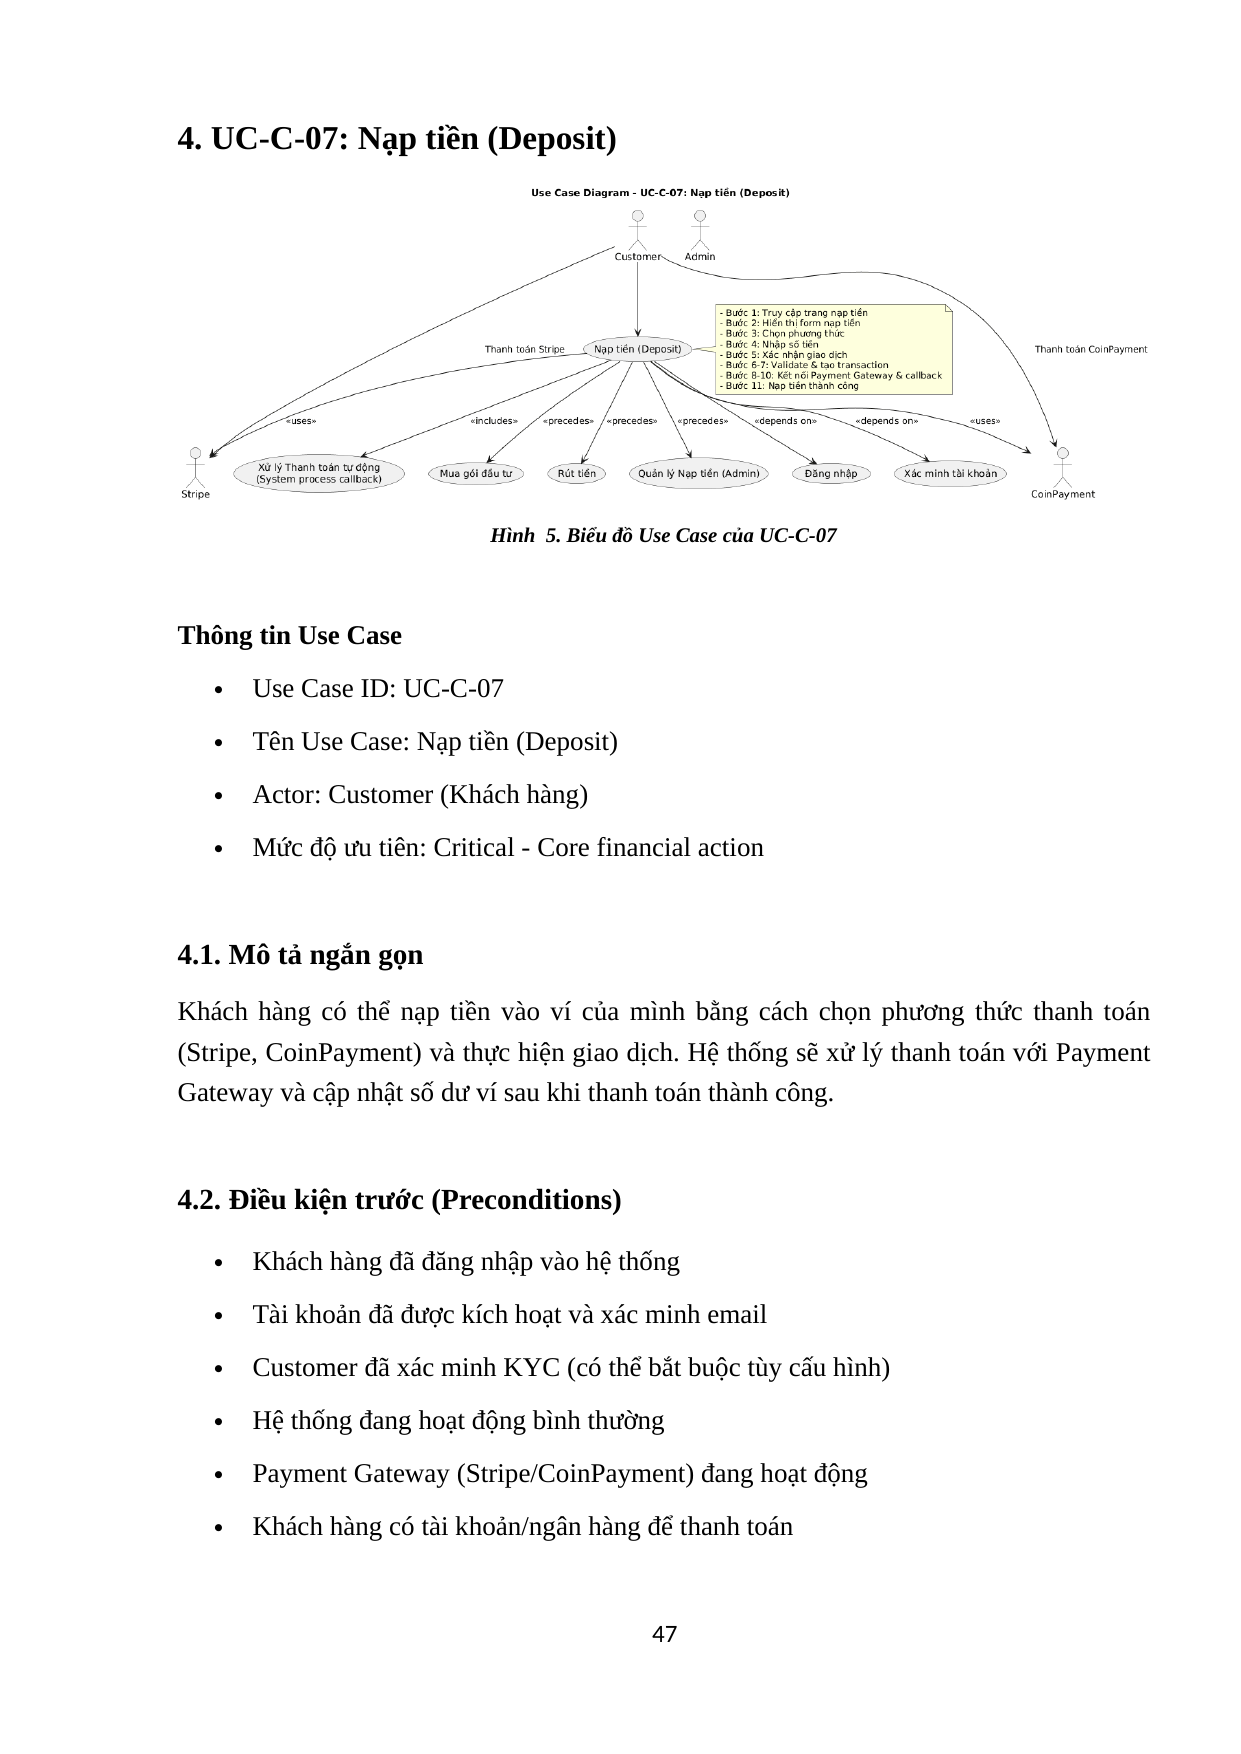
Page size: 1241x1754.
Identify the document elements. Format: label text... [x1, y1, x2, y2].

list Actor: Customer (Khách hàng) [215, 778, 1152, 809]
text Khách hàng có thể nạp tiền vào ví của mình bằng cách chọn phương thức thanh toán (Stripe, CoinPayment) và thực hiện giao dịch. Hệ thống sẽ xử lý thanh toán với Payment Gateway và cập nhật số dư ví sau khi thanh toán thành công. [177, 996, 1152, 1107]
picture [177, 180, 1152, 502]
list Mức độ ưu tiên: Critical - Core financial action [215, 831, 1152, 862]
list Hệ thống đang hoạt động bình thường [215, 1404, 1152, 1435]
list Khách hàng đã đăng nhập vào hệ thống [215, 1245, 1152, 1276]
list Tên Use Case: Nạp tiền (Deposit) [215, 725, 1152, 756]
text Hình 5. Biểu đồ Use Case của UC-C-07 [177, 523, 1152, 547]
list Payment Gateway (Stripe/CoinPayment) đang hoạt động [215, 1457, 1152, 1488]
list Use Case ID: UC-C-07 [215, 672, 1152, 703]
list Customer đã xác minh KYC (có thể bắt buộc tùy cấu hình) [215, 1351, 1152, 1382]
subtitle 4.2. Điều kiện trước (Preconditions) [177, 1182, 1152, 1216]
text Thông tin Use Case [177, 619, 1152, 651]
subtitle 4.1. Mô tả ngắn gọn [177, 937, 1152, 970]
subtitle 4. UC-C-07: Nạp tiền (Deposit) [177, 118, 1152, 156]
list Khách hàng có tài khoản/ngân hàng để thanh toán [215, 1509, 1152, 1541]
list Tài khoản đã được kích hoạt và xác minh email [215, 1298, 1152, 1329]
